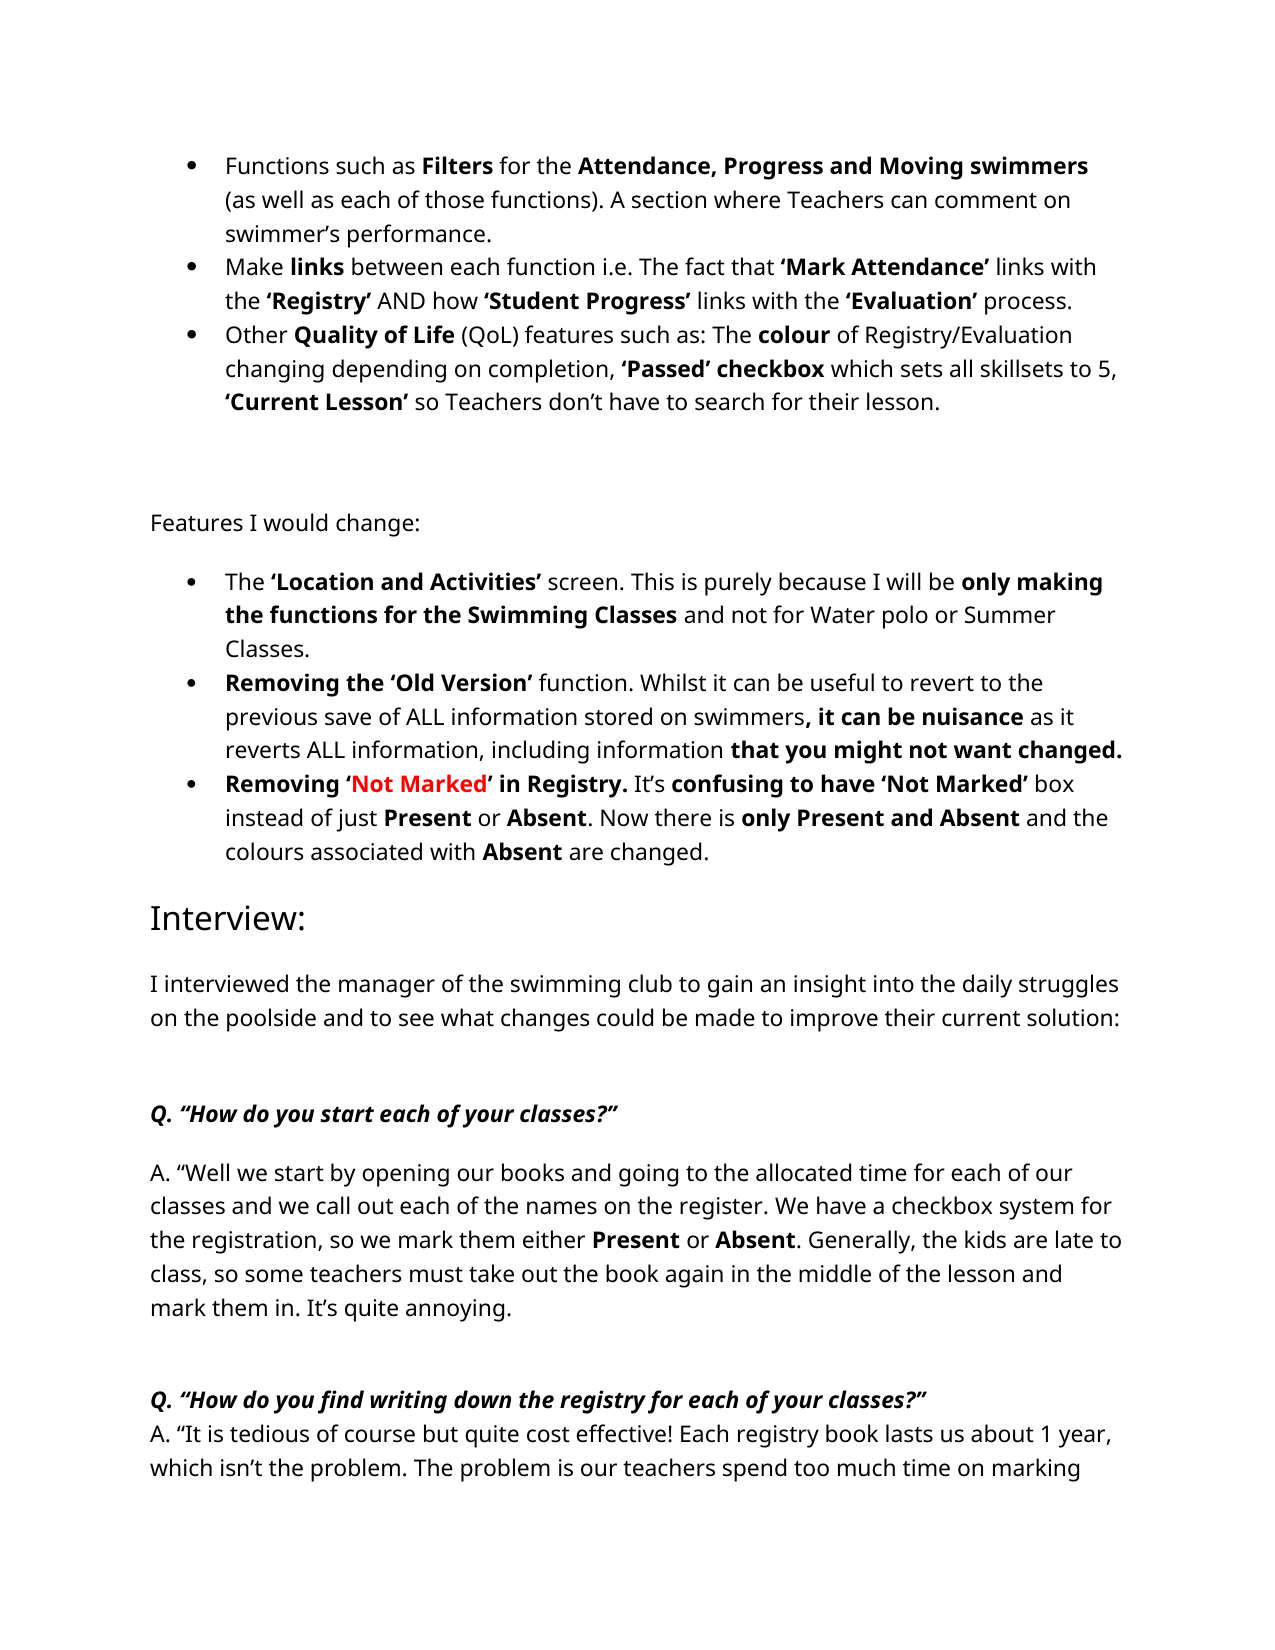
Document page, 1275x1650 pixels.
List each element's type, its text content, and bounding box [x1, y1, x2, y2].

list Removing the ‘Old Version’ function. Whilst it can be useful to revert to the previous save of ALL information stored on swimmers, it can be nuisance as it reverts ALL information, including information that you might not want changed. [187, 667, 1125, 766]
list The ‘Location and Activities’ screen. This is purely because I will be only making the functions for the Swimming Classes and not for Water polo or Summer Classes. [187, 566, 1125, 664]
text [150, 1350, 1125, 1483]
text A. “Well we start by opening our books and going to the allocated time for each of our classes and we call out each of the names on the register. We have a checkbox system for the registration, so we mark them either Present or Absent. Generally, the kids are late to class, so some teachers must take out the book again in the middle of the lesson and mark them in. It’s quite annoying. [150, 1156, 1125, 1323]
list Functions such as Filters for the Attendance, Progress and Moving swimmers (as well as each of those functions). A section where Teachers can comment on swimmer’s performance. [187, 150, 1125, 249]
text Features I would change: [150, 507, 1125, 538]
text Interview: [150, 894, 1125, 940]
text I interviewed the manager of the swimming club to gain an insight into the daily struggles on the poolside and to see what changes could be made to improve their current solution: [150, 968, 1125, 1070]
list Removing ‘Not Marked’ in Registry. It’s confusing to have ‘Not Marked’ box instead of just Present or Absent. Now there is only Present and Absent and the colours associated with Absent are changed. [187, 768, 1125, 867]
list Other Quality of Life (QoL) features such as: The colour of Registry/Evaluation changing depending on completion, ‘Passed’ checkbox which sets all skillsets to 5, ‘Current Lesson’ so Teachers don’t have to search for their lesson. [187, 319, 1125, 417]
list Make links between each function i.e. The fact that ‘Mark Attendance’ links with the ‘Registry’ AND how ‘Student Progress’ links with the ‘Evaluation’ process. [187, 251, 1125, 316]
text Q. “How do you start each of your classes?” [150, 1098, 1125, 1129]
